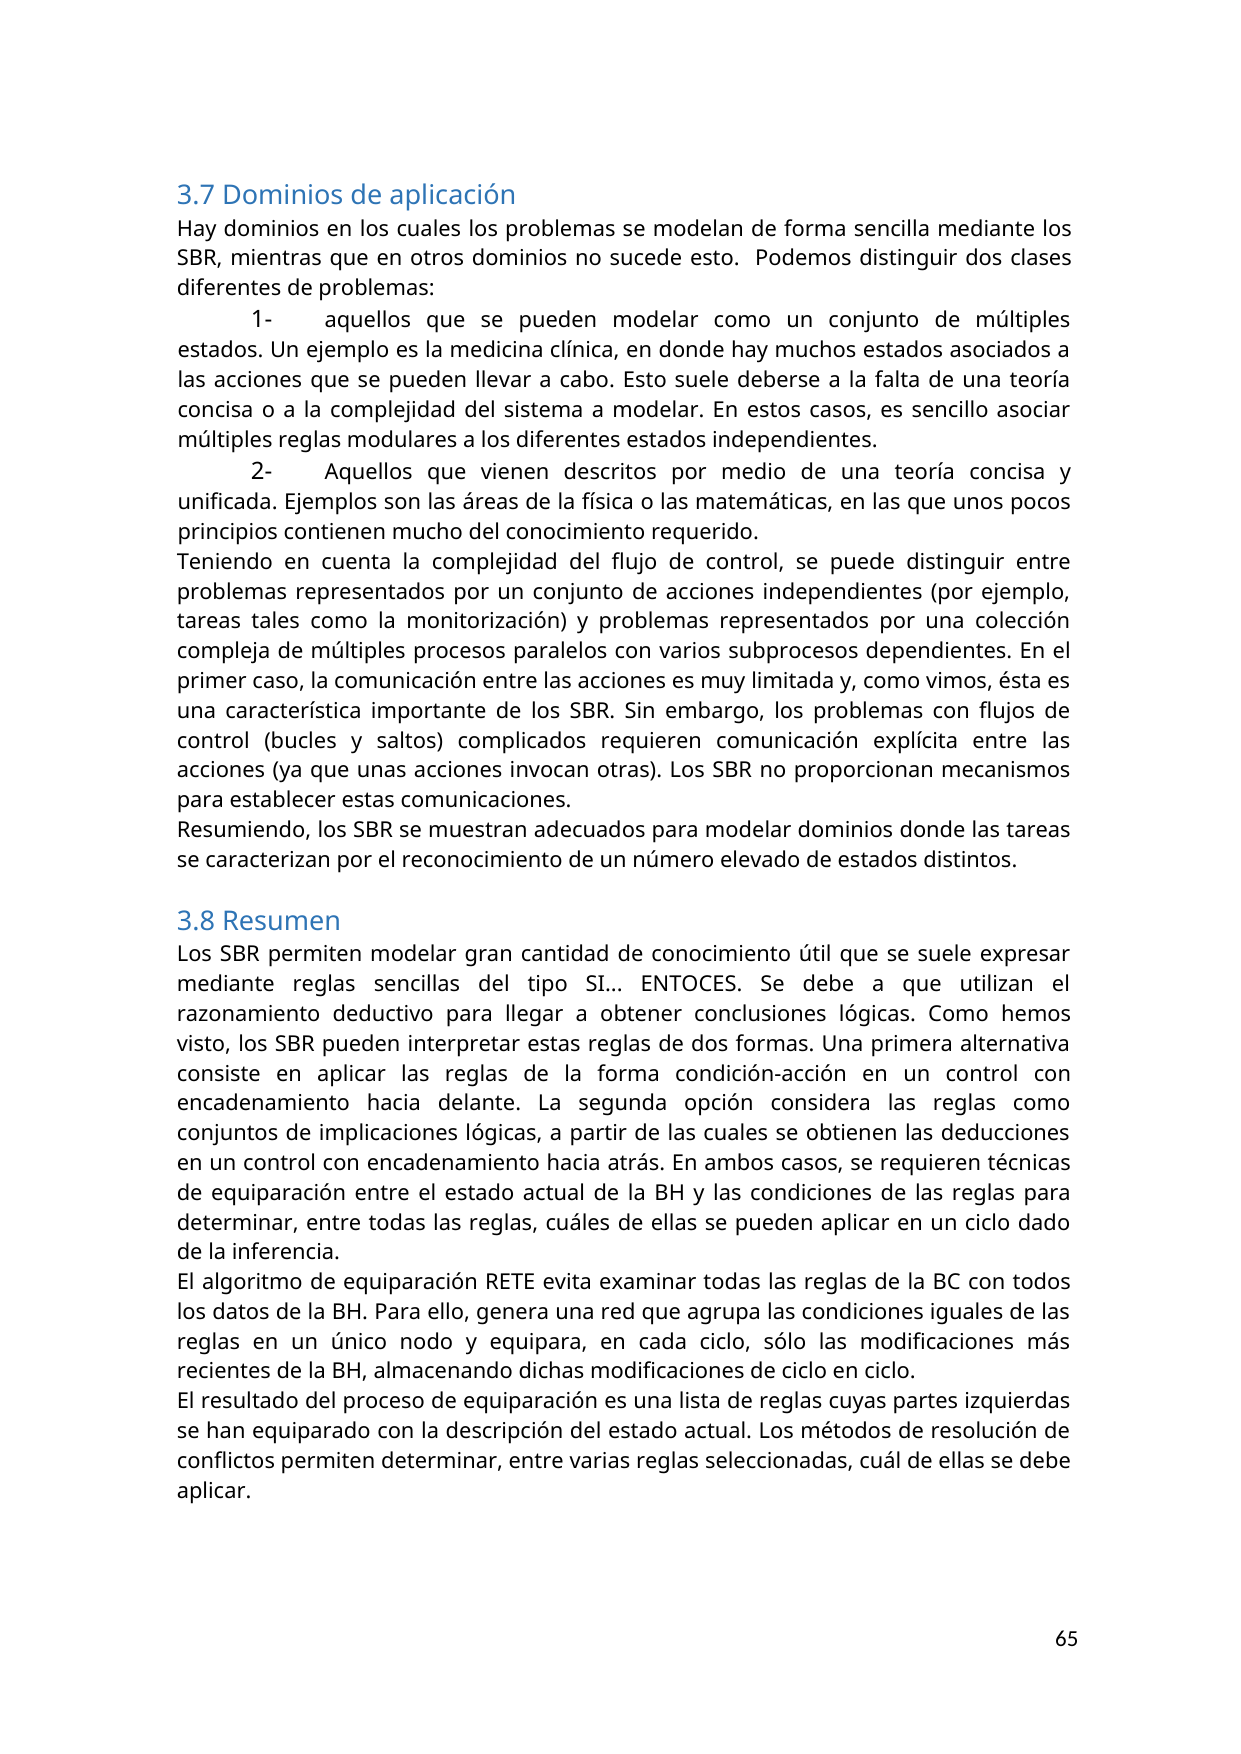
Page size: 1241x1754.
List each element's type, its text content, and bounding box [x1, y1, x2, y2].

text Teniendo en cuenta la complejidad del flujo de control, se puede distinguir entre problemas representados por un conjunto de acciones independientes (por ejemplo, tareas tales como la monitorización) y problemas representados por una colección compleja de múltiples procesos paralelos con varios subprocesos dependientes. En el primer caso, la comunicación entre las acciones es muy limitada y, como vimos, ésta es una característica importante de los SBR. Sin embargo, los problemas con flujos de control (bucles y saltos) complicados requieren comunicación explícita entre las acciones (ya que unas acciones invocan otras). Los SBR no proporcionan mecanismos para establecer estas comunicaciones. [177, 546, 1072, 814]
subtitle 3.7 Dominios de aplicación [177, 176, 1078, 212]
text Resumiendo, los SBR se muestran adecuados para modelar dominios donde las tareas se caracterizan por el reconocimiento de un número elevado de estados distintos. [177, 814, 1072, 873]
text Los SBR permiten modelar gran cantidad de conocimiento útil que se suele expresar mediante reglas sencillas del tipo SI... ENTOCES. Se debe a que utilizan el razonamiento deductivo para llegar a obtener conclusiones lógicas. Como hemos visto, los SBR pueden interpretar estas reglas de dos formas. Una primera alternativa consiste en aplicar las reglas de la forma condición-acción en un control con encadenamiento hacia delante. La segunda opción considera las reglas como conjuntos de implicaciones lógicas, a partir de las cuales se obtienen las deducciones en un control con encadenamiento hacia atrás. En ambos casos, se requieren técnicas de equiparación entre el estado actual de la BH y las condiciones de las reglas para determinar, entre todas las reglas, cuáles de ellas se pueden aplicar en un ciclo dado de la inferencia. [177, 938, 1072, 1266]
text El algoritmo de equiparación RETE evita examinar todas las reglas de la BC con todos los datos de la BH. Para ello, genera una red que agrupa las condiciones iguales de las reglas en un único nodo y equipara, en cada ciclo, sólo las modificaciones más recientes de la BH, almacenando dichas modificaciones de ciclo en ciclo. [177, 1266, 1072, 1385]
text Hay dominios en los cuales los problemas se modelan de forma sencilla mediante los SBR, mientras que en otros dominios no sucede esto. Podemos distinguir dos clases diferentes de problemas: [177, 212, 1073, 302]
text El resultado del proceso de equiparación es una lista de reglas cuyas partes izquierdas se han equiparado con la descripción del estado actual. Los métodos de resolución de conflictos permiten determinar, entre varias reglas seleccionadas, cuál de ellas se debe aplicar. [177, 1385, 1072, 1504]
subtitle 3.8 Resumen [177, 902, 1078, 938]
list Aquellos que vienen descritos por medio de una teoría concisa y unificada. Ejemplos son las áreas de la física o las matemáticas, en las que unos pocos principios contienen mucho del conocimiento requerido. [177, 454, 1072, 546]
list aquellos que se pueden modelar como un conjunto de múltiples estados. Un ejemplo es la medicina clínica, en donde hay muchos estados asociados a las acciones que se pueden llevar a cabo. Esto suele deberse a la falta de una teoría concisa o a la complejidad del sistema a modelar. En estos casos, es sencillo asociar múltiples reglas modulares a los diferentes estados independientes. [177, 302, 1072, 454]
